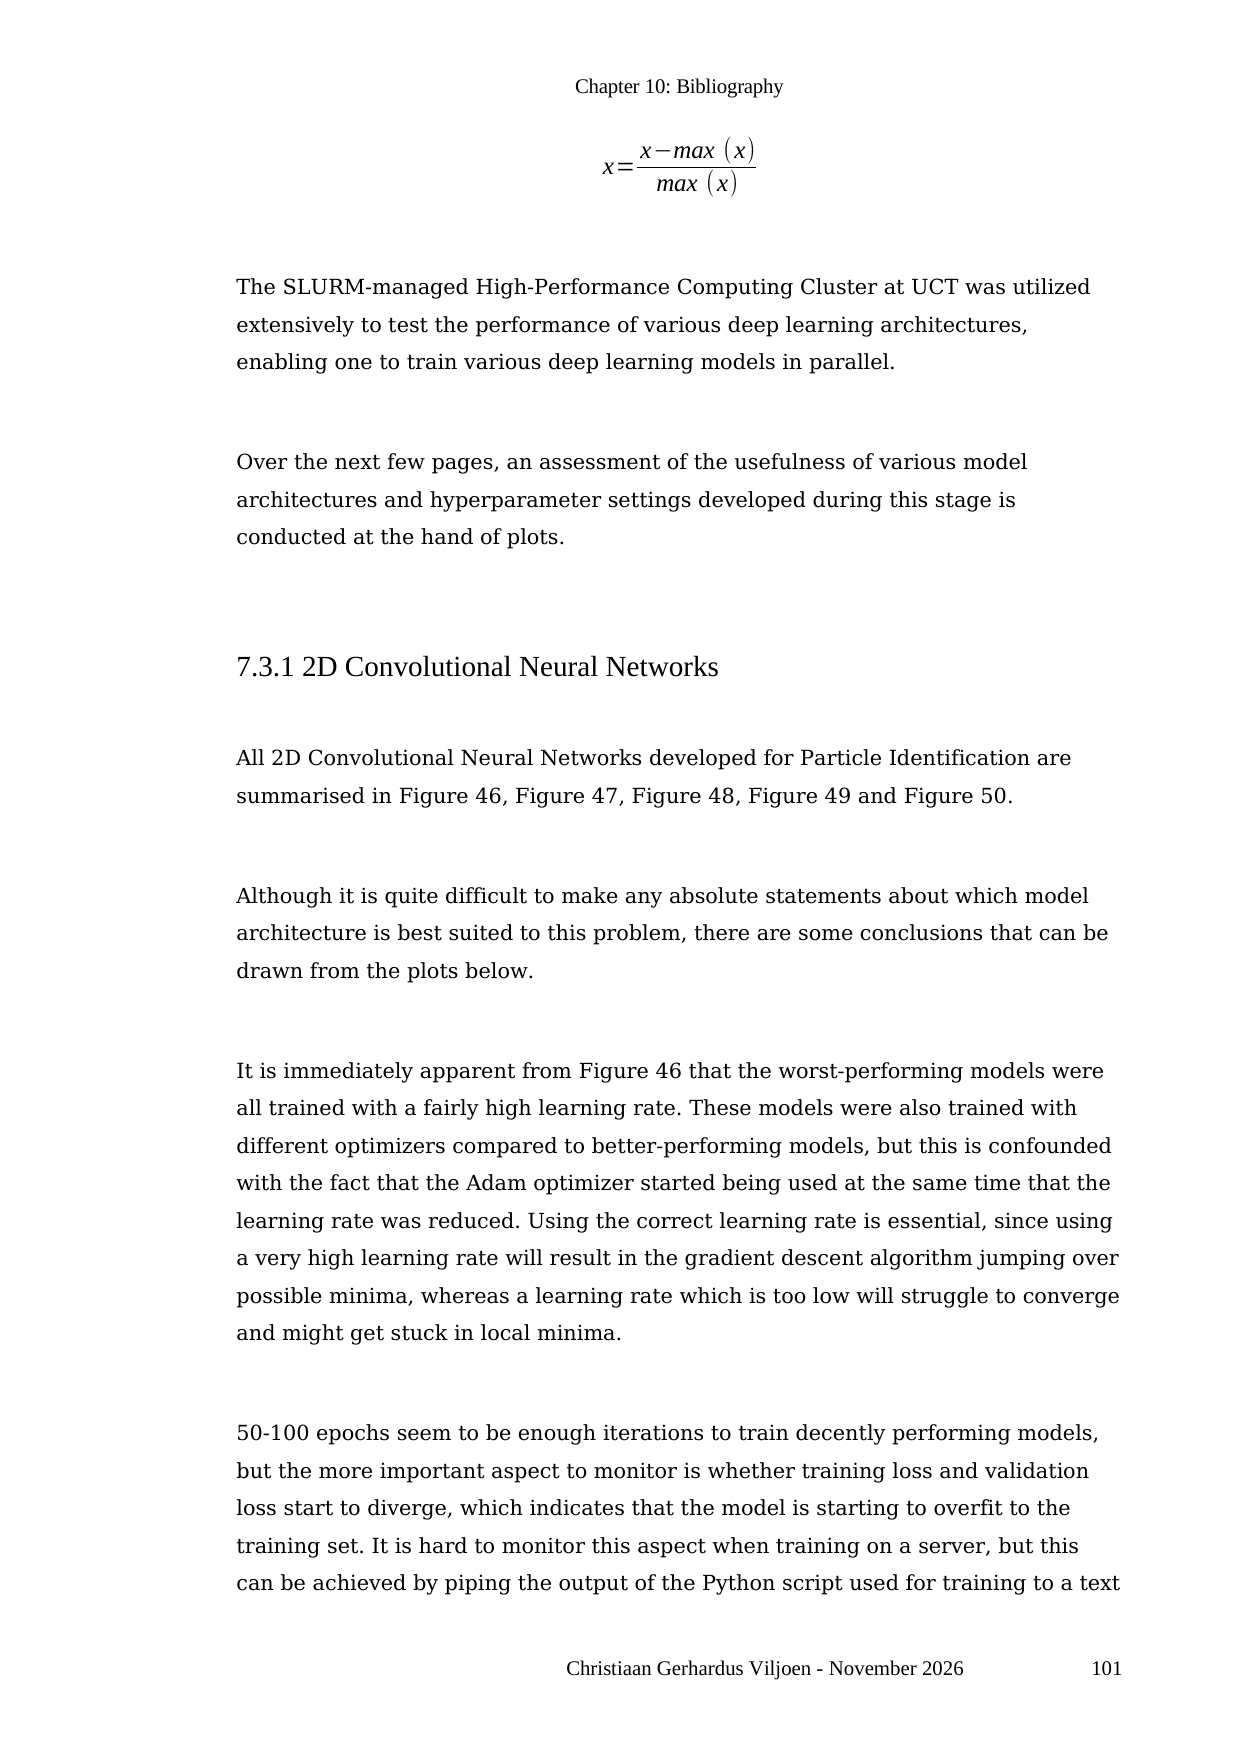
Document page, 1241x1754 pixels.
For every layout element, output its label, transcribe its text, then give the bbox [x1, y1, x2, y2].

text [236, 1420, 1122, 1595]
text The SLURM-managed High-Performance Computing Cluster at UCT was utilized extensively to test the performance of various deep learning architectures, enabling one to train various deep learning models in parallel. [236, 274, 1122, 374]
text Over the next few pages, an assessment of the usefulness of various model architectures and hyperparameter settings developed during this stage is conducted at the hand of plots. [236, 449, 1122, 549]
subtitle 2D Convolutional Neural Networks [236, 649, 1122, 683]
text Although it is quite difficult to make any absolute statements about which model architecture is best suited to this problem, there are some conclusions that can be drawn from the plots below. [236, 883, 1122, 983]
